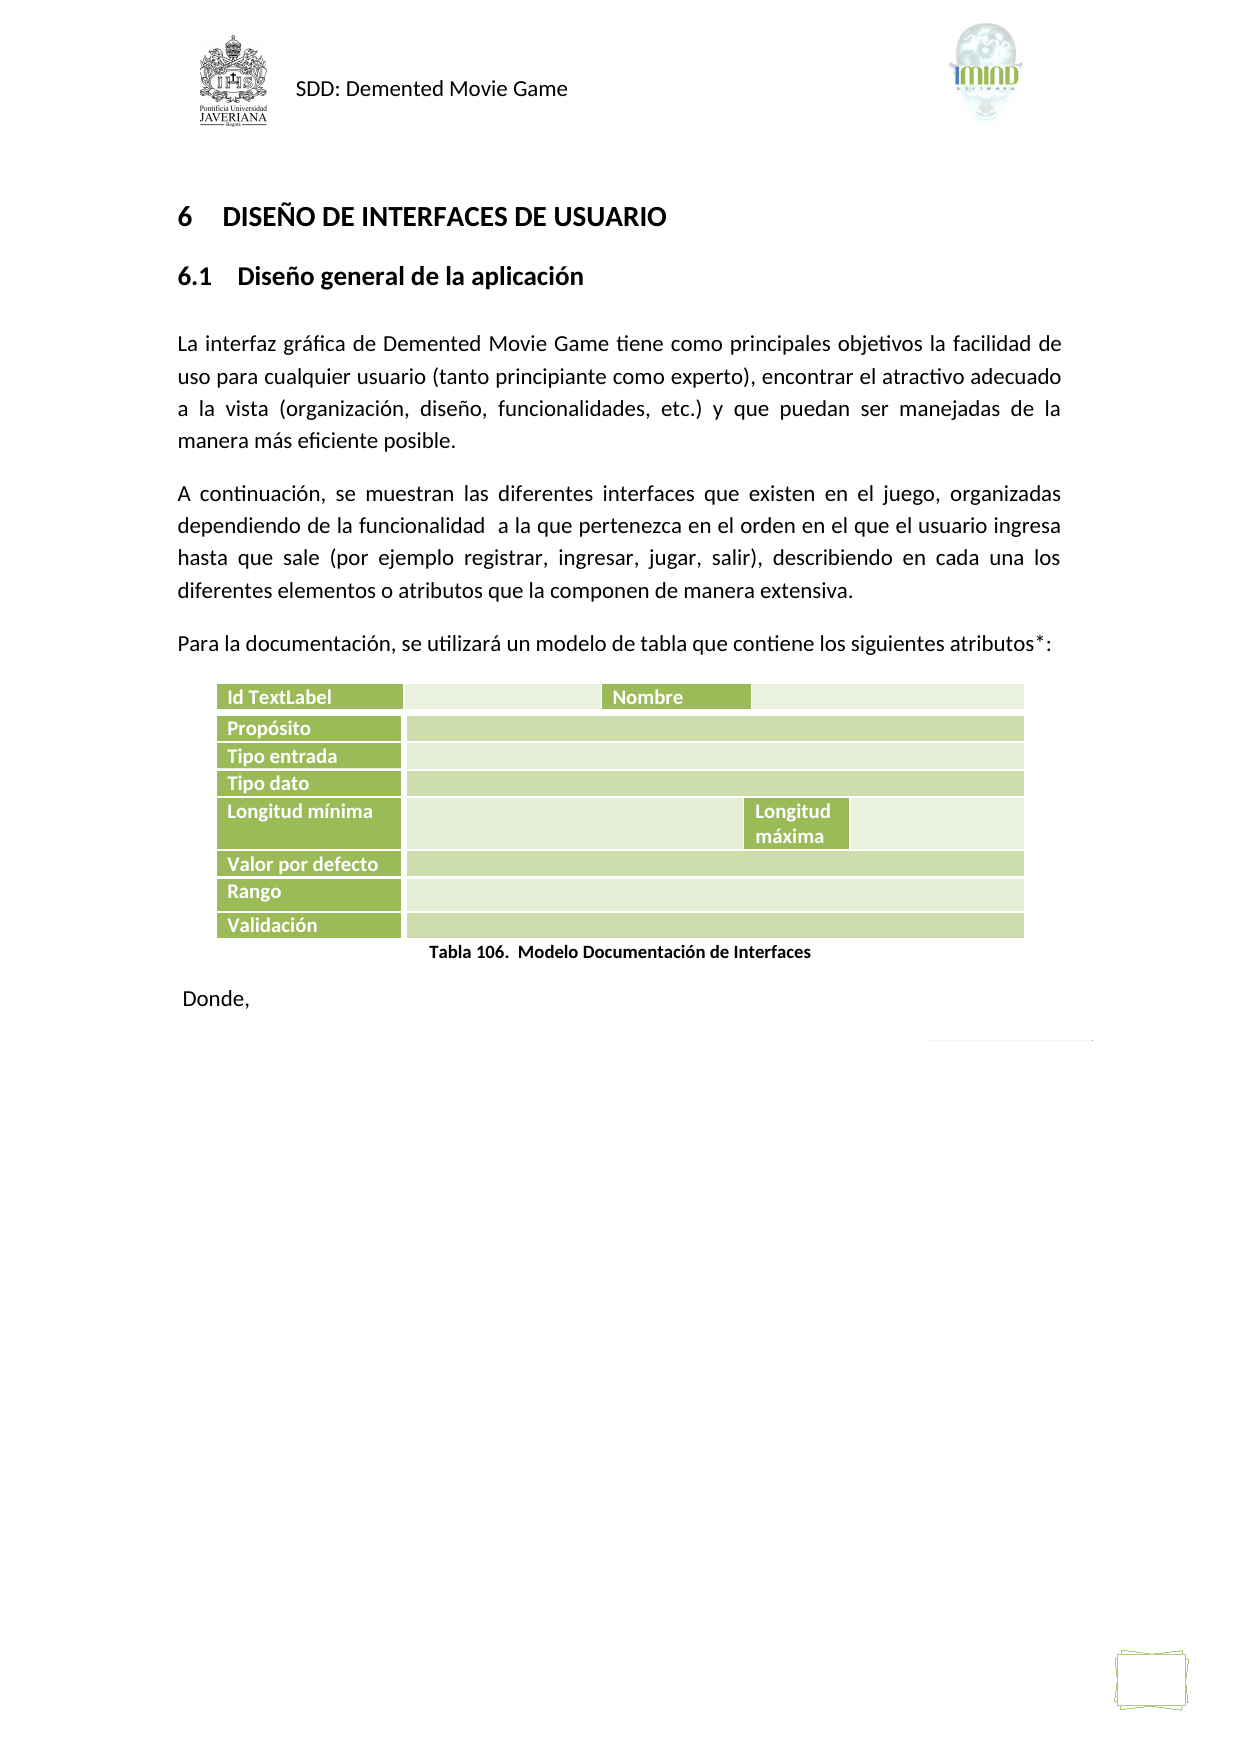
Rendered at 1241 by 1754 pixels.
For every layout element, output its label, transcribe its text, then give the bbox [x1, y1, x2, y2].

text Para la documentación, se utilizará un modelo de tabla que contiene los siguientes atributos*: [177, 629, 1063, 657]
table_cell Tipo entrada [217, 743, 401, 768]
subtitle DISEÑO DE INTERFACES DE USUARIO [177, 198, 1063, 233]
table_cell Longitud mínima [217, 798, 401, 849]
table_cell Tipo dato [217, 771, 401, 796]
text La interfaz gráfica de Demented Movie Game tiene como principales objetivos la facilidad de uso para cualquier usuario (tanto principiante como experto), encontrar el atractivo adecuado a la vista (organización, diseño, funcionalidades, etc.) y que puedan ser manejadas de la manera más eficiente posible. [177, 329, 1063, 454]
table_cell [407, 716, 1024, 741]
table_header Nombre [602, 684, 751, 709]
text A continuación, se muestran las diferentes interfaces que existen en el juego, organizadas dependiendo de la funcionalidad a la que pertenezca en el orden en el que el usuario ingresa hasta que sale (por ejemplo registrar, ingresar, jugar, salir), describiendo en cada una los diferentes elementos o atributos que la componen de manera extensiva. [177, 479, 1063, 604]
table_cell [407, 879, 1024, 911]
table_cell Longitud máxima [744, 798, 849, 849]
table_cell Propósito [217, 716, 401, 741]
picture [200, 35, 267, 127]
table_cell [407, 851, 1024, 876]
table_cell [407, 798, 743, 849]
text Donde, [177, 984, 1063, 1012]
subtitle Diseño general de la aplicación [177, 259, 1063, 292]
table_header [405, 684, 601, 709]
table_cell [407, 743, 1024, 768]
table_cell [407, 913, 1024, 938]
table_header [752, 684, 1024, 709]
table_header Id TextLabel [217, 684, 403, 709]
table_cell [851, 798, 1024, 849]
table_cell Validación [217, 913, 401, 938]
table_cell Rango [217, 879, 401, 911]
table_cell [407, 771, 1024, 796]
picture [948, 23, 1029, 127]
table_cell Valor por defecto [217, 851, 401, 876]
